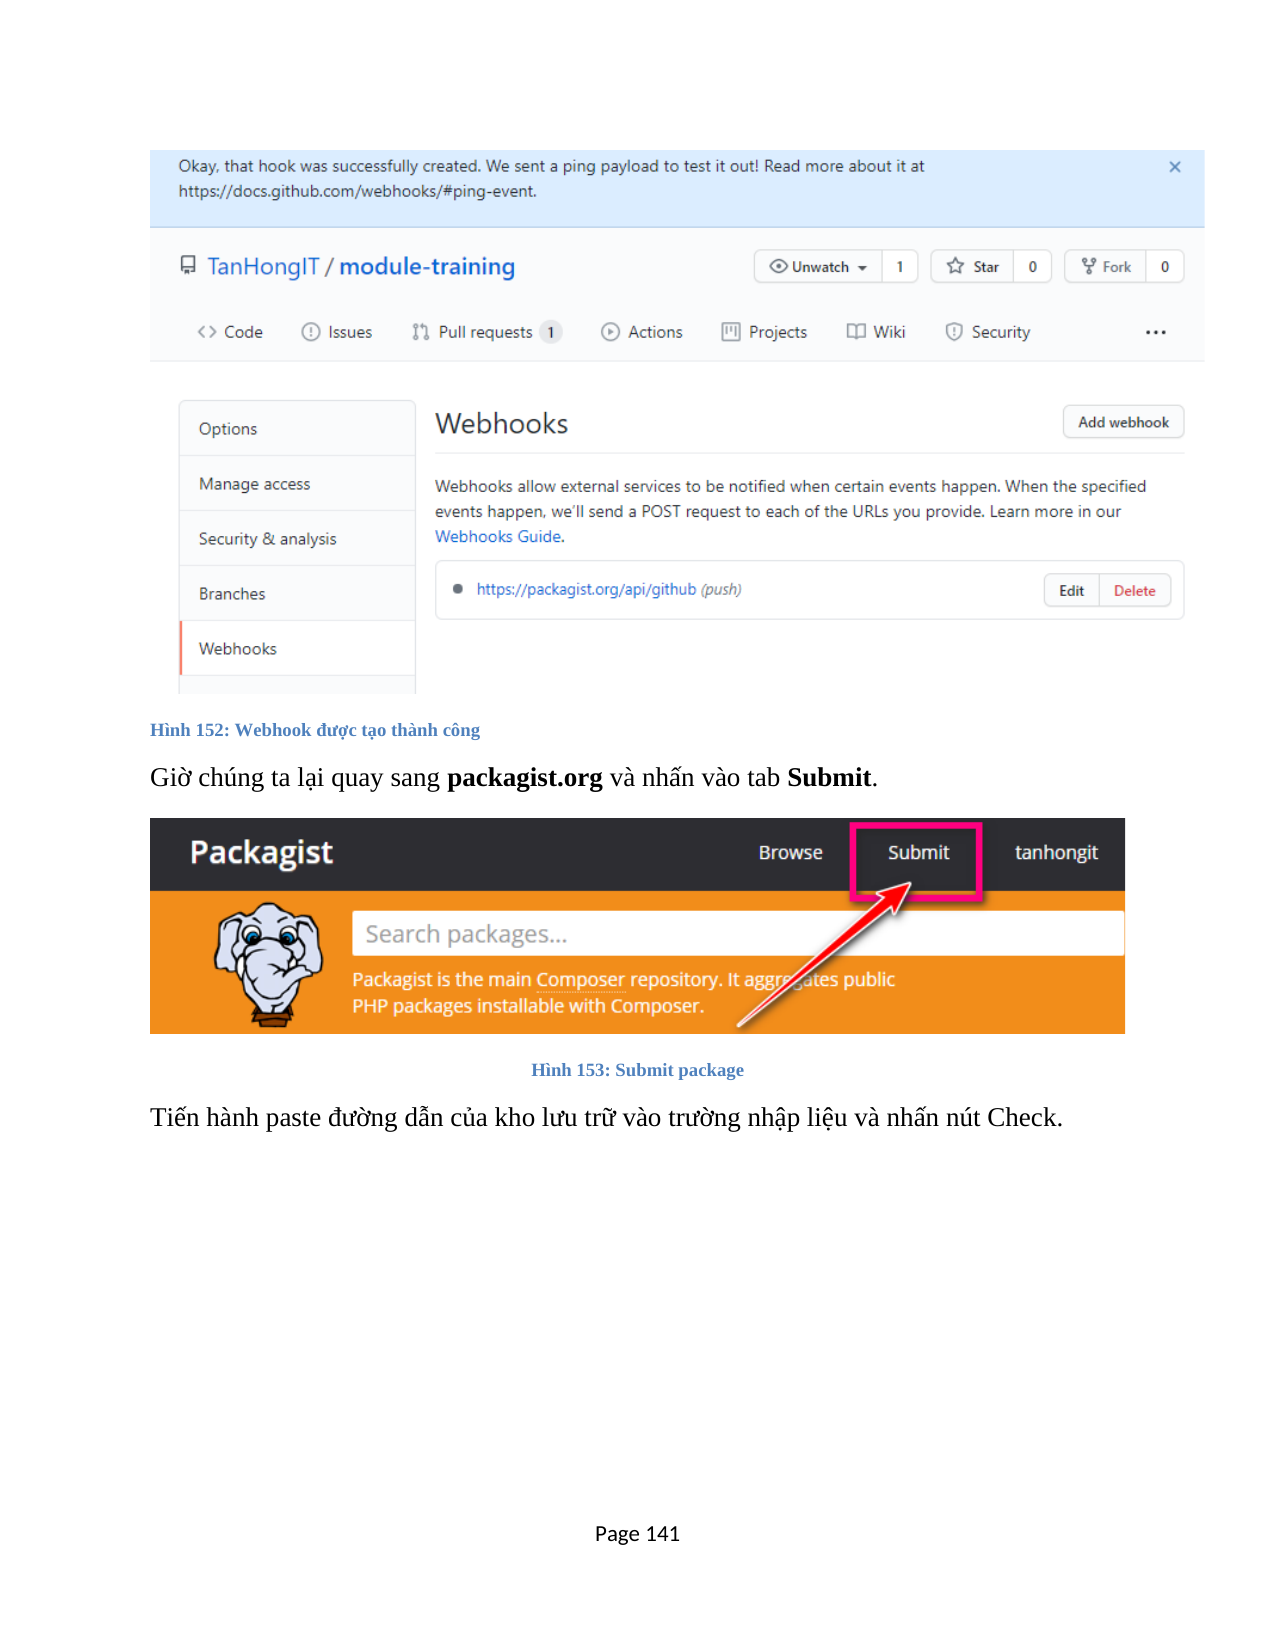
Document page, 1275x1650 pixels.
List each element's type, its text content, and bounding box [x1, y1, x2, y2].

picture [150, 818, 1125, 1034]
text Hình 153: Submit package [150, 1059, 1125, 1080]
text Hình 152: Webhook được tạo thành công [150, 719, 1125, 741]
text Giờ chúng ta lại quay sang packagist.org và nhấn vào tab Submit. [150, 761, 1125, 793]
text Tiến hành paste đường dẫn của kho lưu trữ vào trường nhập liệu và nhấn nút Check. [150, 1101, 1125, 1132]
picture [150, 150, 1205, 694]
